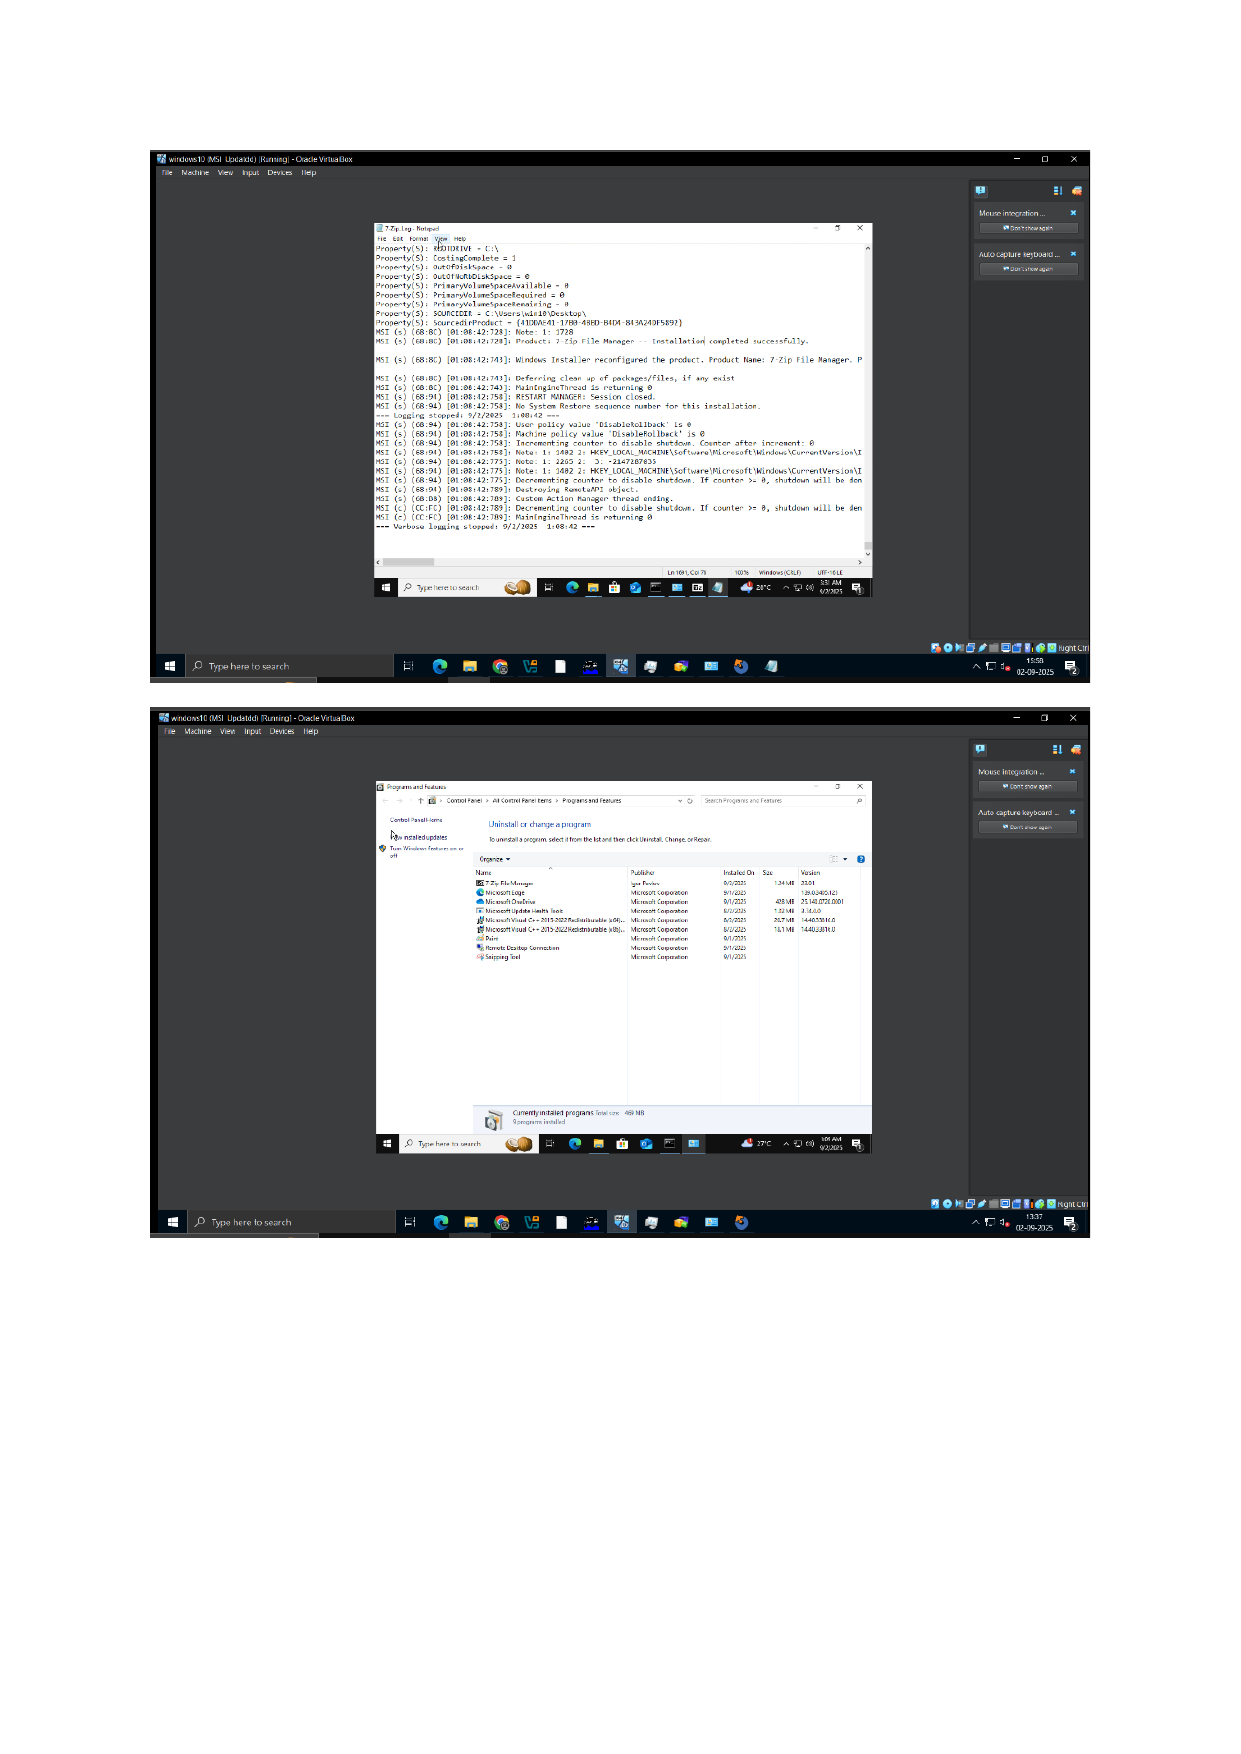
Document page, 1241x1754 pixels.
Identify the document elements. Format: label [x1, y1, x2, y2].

picture [150, 150, 1091, 683]
picture [150, 707, 1091, 1238]
